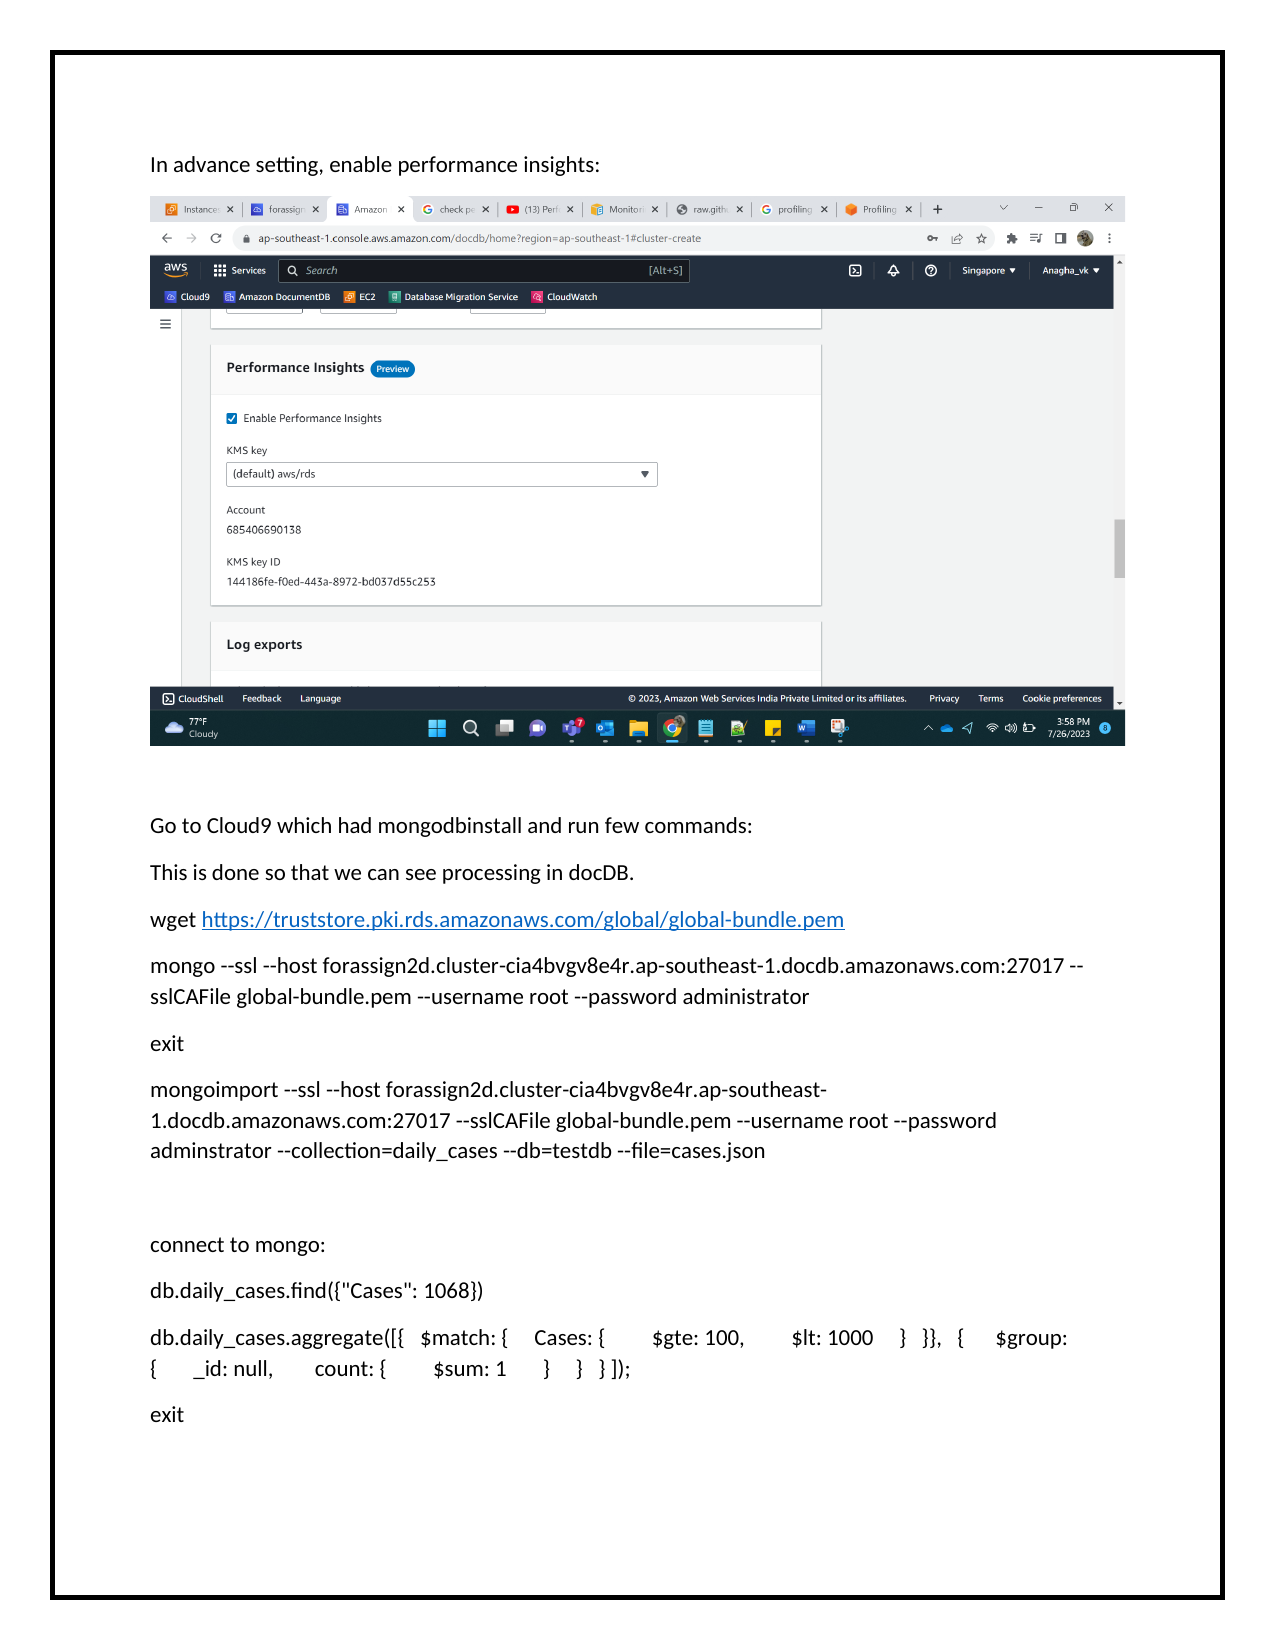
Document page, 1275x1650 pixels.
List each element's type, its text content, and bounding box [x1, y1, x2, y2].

text mongoimport --ssl --host forassign2d.cluster-cia4bvgv8e4r.ap-southeast-1.docdb.amazonaws.com:27017 --sslCAFile global-bundle.pem --username root --password adminstrator --collection=daily_cases --db=testdb --file=cases.json [150, 1076, 1125, 1164]
text wget https://truststore.pki.rds.amazonaws.com/global/global-bundle.pem [150, 905, 1125, 933]
text mongo --ssl --host forassign2d.cluster-cia4bvgv8e4r.ap-southeast-1.docdb.amazonaws.com:27017 --sslCAFile global-bundle.pem --username root --password administrator [150, 952, 1125, 1010]
text db.daily_cases.find({"Cases": 1068}) [150, 1277, 1125, 1305]
text exit [150, 1029, 1125, 1057]
text In advance setting, enable performance insights: [150, 150, 1125, 178]
picture [150, 196, 1125, 746]
text connect to mongo: [150, 1230, 1125, 1258]
text Go to Cloud9 which had mongodbinstall and run few commands: [150, 811, 1125, 839]
text This is done so that we can see processing in docDB. [150, 858, 1125, 886]
text db.daily_cases.aggregate([{ $match: { Cases: { $gte: 100, $lt: 1000 } }}, { $group: { _id: null, count: { $sum: 1 } } } ]); [150, 1323, 1125, 1382]
text exit [150, 1401, 1125, 1429]
